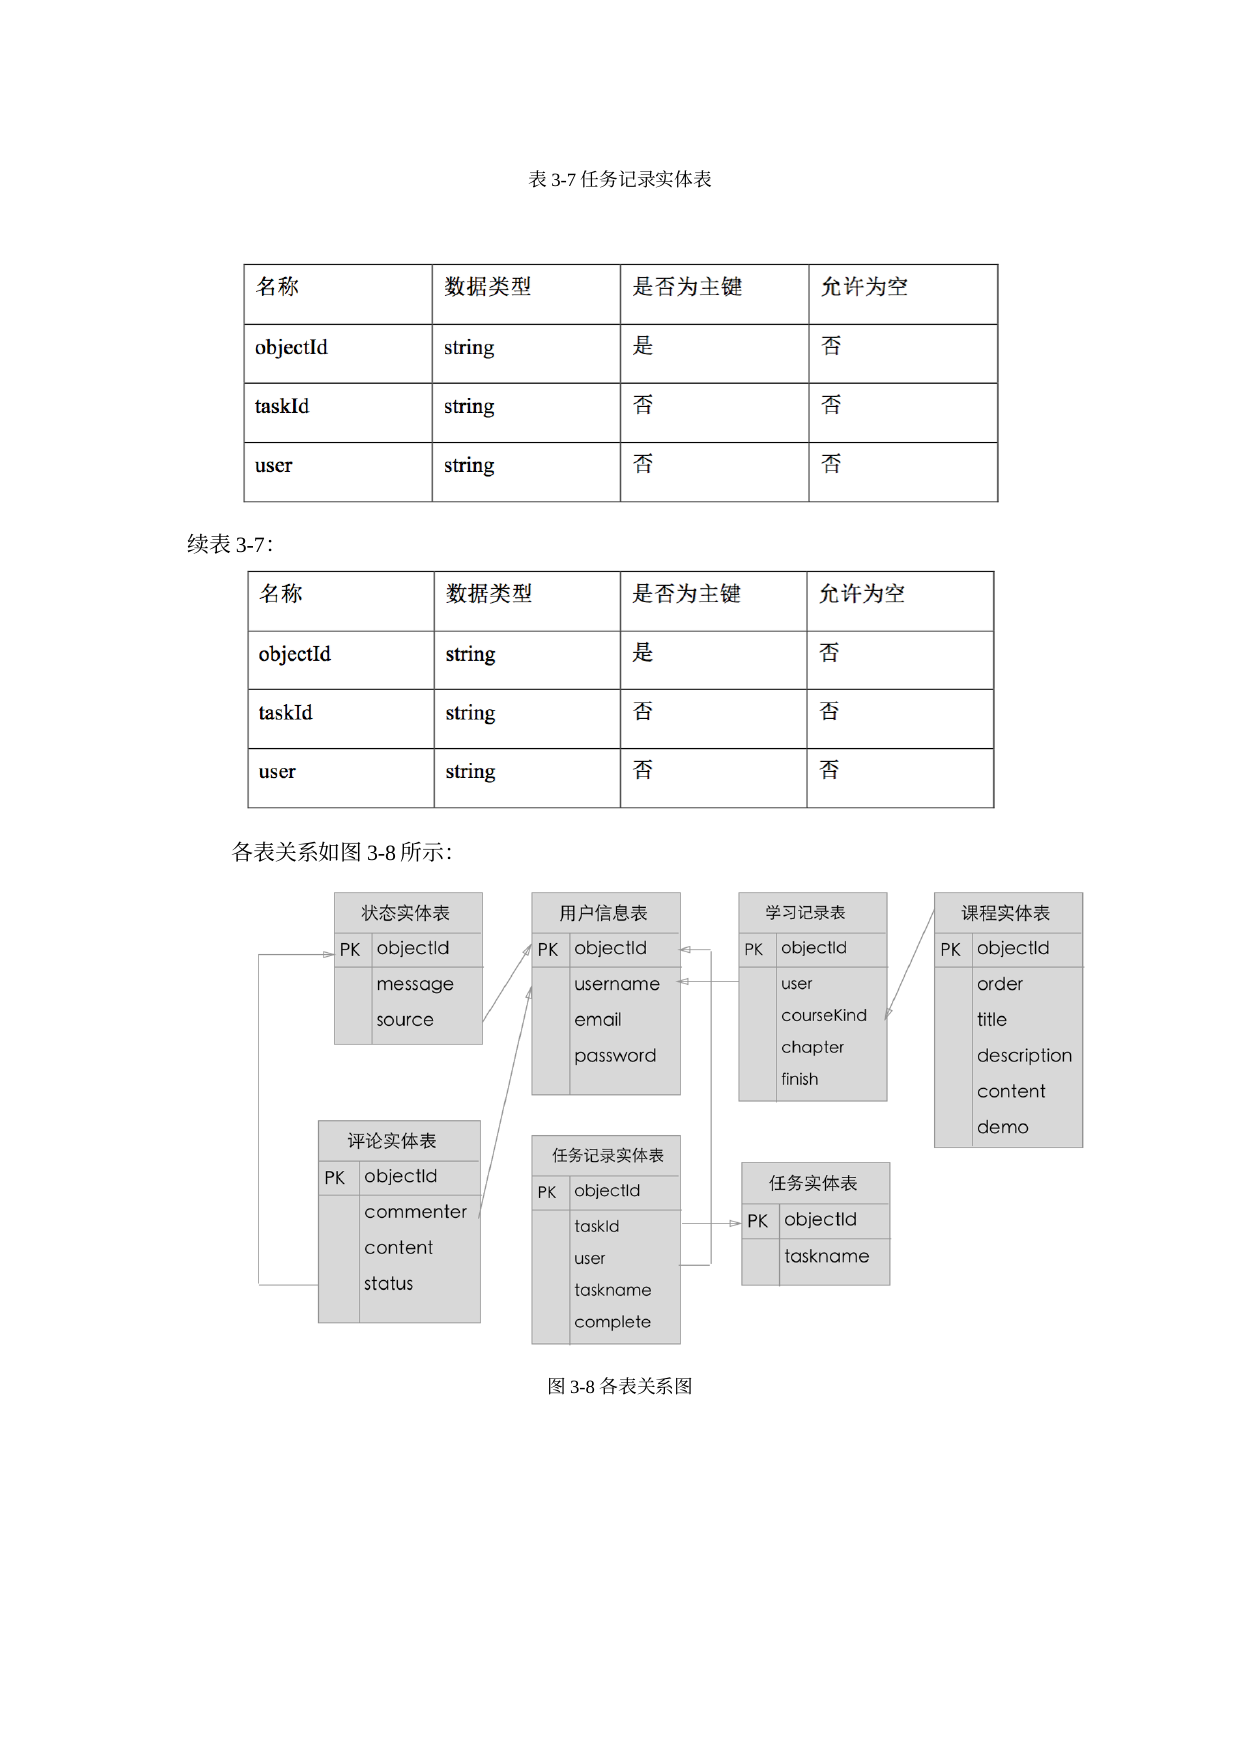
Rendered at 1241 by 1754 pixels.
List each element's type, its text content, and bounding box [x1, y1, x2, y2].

text 续表3-7： [187, 527, 1053, 559]
picture [239, 259, 1001, 506]
picture [231, 880, 1097, 1357]
text 图3-8 各表关系图 [187, 1369, 1053, 1402]
picture [243, 567, 997, 812]
text 各表关系如图3-8所示： [187, 834, 1053, 867]
